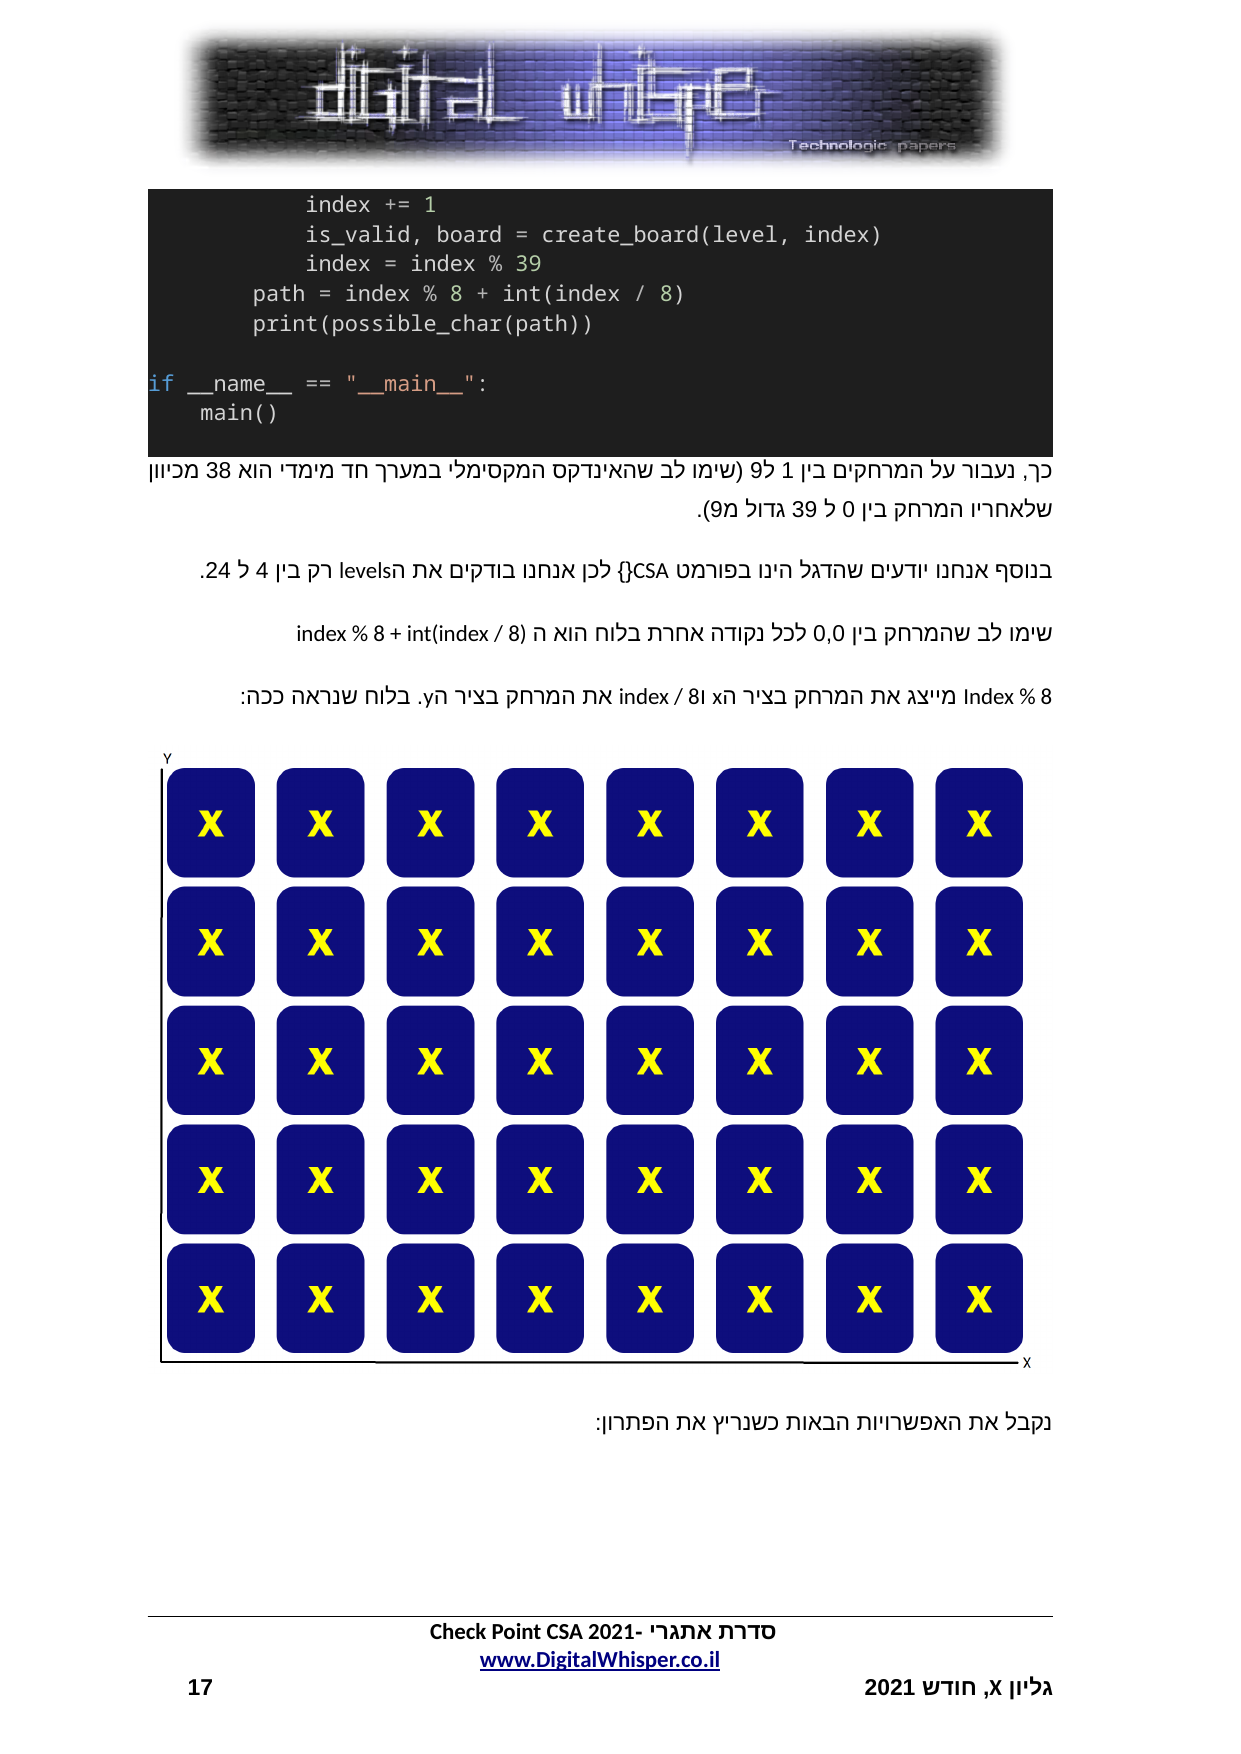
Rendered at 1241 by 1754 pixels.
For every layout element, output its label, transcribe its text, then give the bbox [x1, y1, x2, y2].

text path = index % 8 + int(index / 8) [148, 278, 1053, 308]
picture [148, 745, 1053, 1374]
text index = index % 39 [148, 248, 1053, 278]
text if __name__ == "__main__": [148, 367, 1053, 397]
picture [147, 19, 1047, 178]
text is_valid, board = create_board(level, index) [148, 218, 1053, 248]
text main() [148, 397, 1053, 427]
text index += 1 [148, 189, 1053, 218]
text Index % 8 מייצג את המרחק בציר הx וindex / 8 את המרחק בציר הy. בלוח שנראה ככה: [148, 682, 1053, 710]
text נקבל את האפשרויות הבאות כשנריץ את הפתרון: [148, 1409, 1053, 1435]
text בנוסף אנחנו יודעים שהדגל הינו בפורמט CSA{} לכן אנחנו בודקים את הlevels רק בין 4 ל 24. [148, 557, 1053, 585]
text כך, נעבור על המרחקים בין 1 ל9 (שימו לב שהאינדקס המקסימלי במערך חד מימדי הוא 38 מכיוון שלאחריו המרחק בין 0 ל 39 גדול מ9). [148, 457, 1053, 523]
text print(possible_char(path)) [148, 308, 1053, 338]
text שימו לב שהמרחק בין 0,0 לכל נקודה אחרת בלוח הוא ה index % 8 + int(index / 8) [148, 619, 1053, 647]
